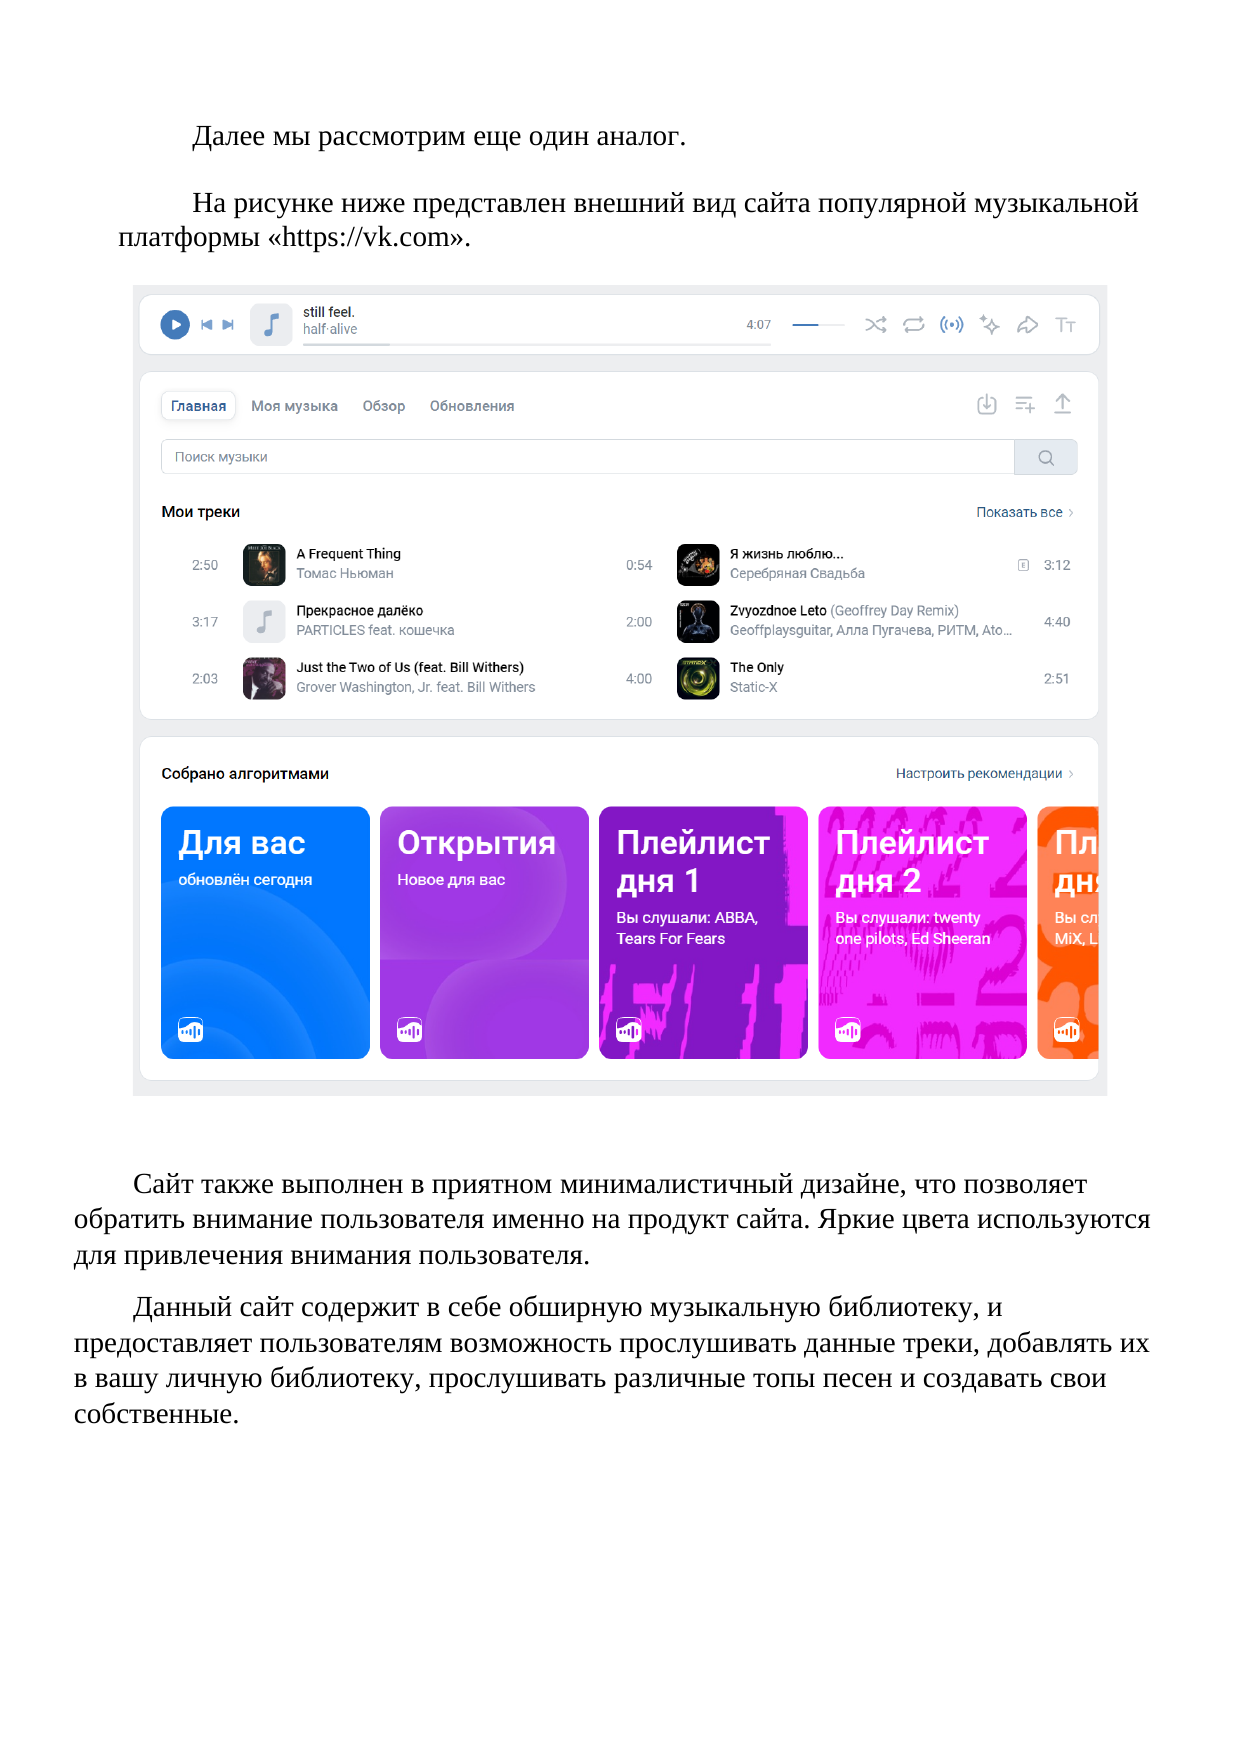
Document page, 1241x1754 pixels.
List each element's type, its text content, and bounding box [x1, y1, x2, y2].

picture [132, 285, 1108, 1096]
text Данный сайт содержит в себе обширную музыкальную библиотеку, и предоставляет пользователям возможность прослушивать данные треки, добавлять их в вашу личную библиотеку, прослушивать различные топы песен и создавать свои собственные. [74, 1289, 1152, 1429]
text Далее мы рассмотрим еще один аналог. [103, 118, 1152, 152]
text Сайт также выполнен в приятном минималистичный дизайне, что позволяет обратить внимание пользователя именно на продукт сайта. Яркие цвета используются для привлечения внимания пользователя. [74, 1166, 1152, 1271]
text На рисунке ниже представлен внешний вид сайта популярной музыкальной платформы «https://vk.com». [118, 185, 1152, 252]
